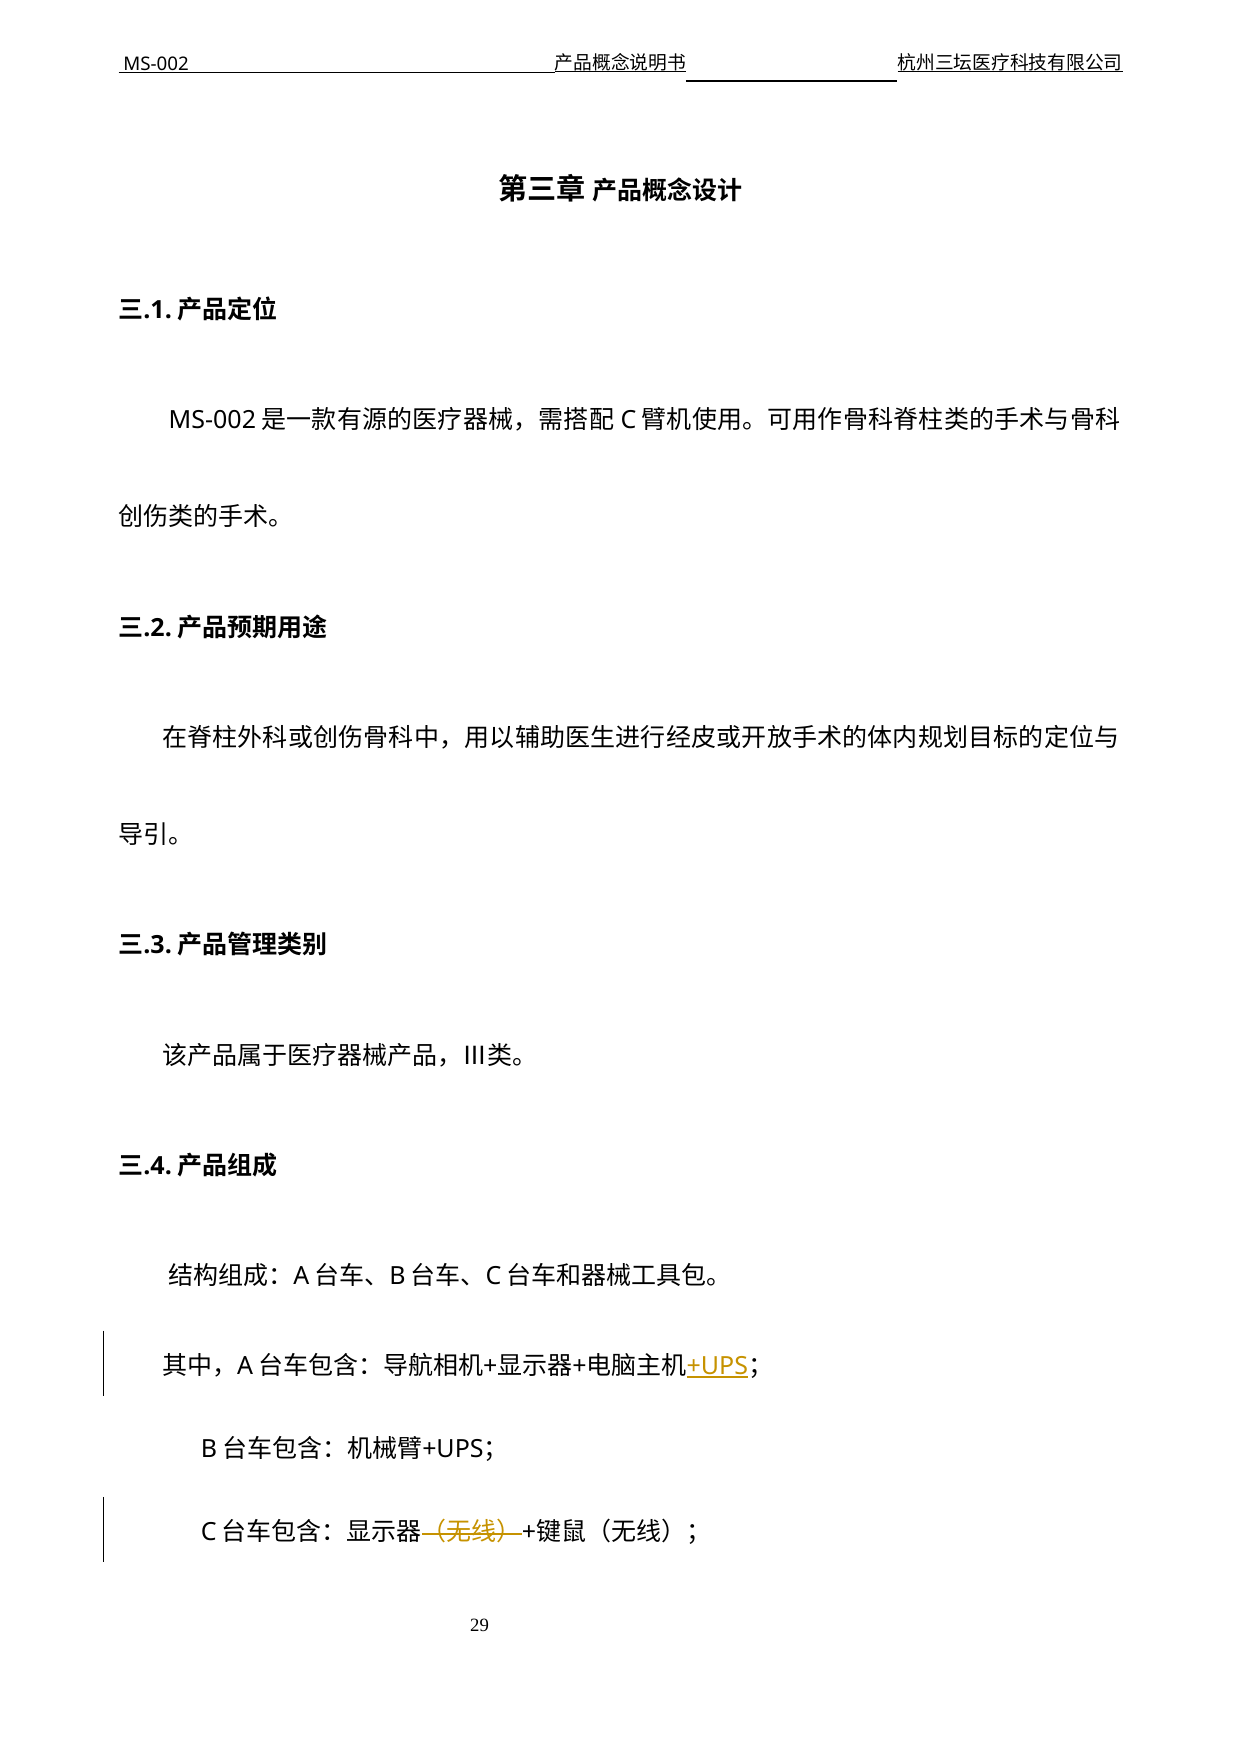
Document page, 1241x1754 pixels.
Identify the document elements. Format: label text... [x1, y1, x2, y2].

text 在脊柱外科或创伤骨科中，用以辅助医生进行经皮或开放手术的体内规划目标的定位与导引。 [118, 703, 1122, 865]
subtitle 产品管理类别 [118, 911, 1122, 976]
text 结构组成：A台车、B台车、C台车和器械工具包。 [118, 1241, 1122, 1306]
subtitle 产品预期用途 [118, 593, 1122, 658]
subtitle 产品定位 [118, 275, 1122, 340]
subtitle 产品组成 [118, 1131, 1122, 1196]
text C台车包含：显示器+键鼠（无线）； [118, 1497, 1122, 1562]
text B台车包含：机械臂+UPS； [118, 1414, 1122, 1479]
text 其中，A台车包含：导航相机+显示器+电脑主机； [118, 1331, 1122, 1396]
subtitle 产品概念设计 [118, 154, 1122, 219]
text MS-002是一款有源的医疗器械，需搭配C臂机使用。可用作骨科脊柱类的手术与骨科创伤类的手术。 [118, 385, 1122, 547]
text 该产品属于医疗器械产品，Ⅲ类。 [118, 1021, 1122, 1086]
